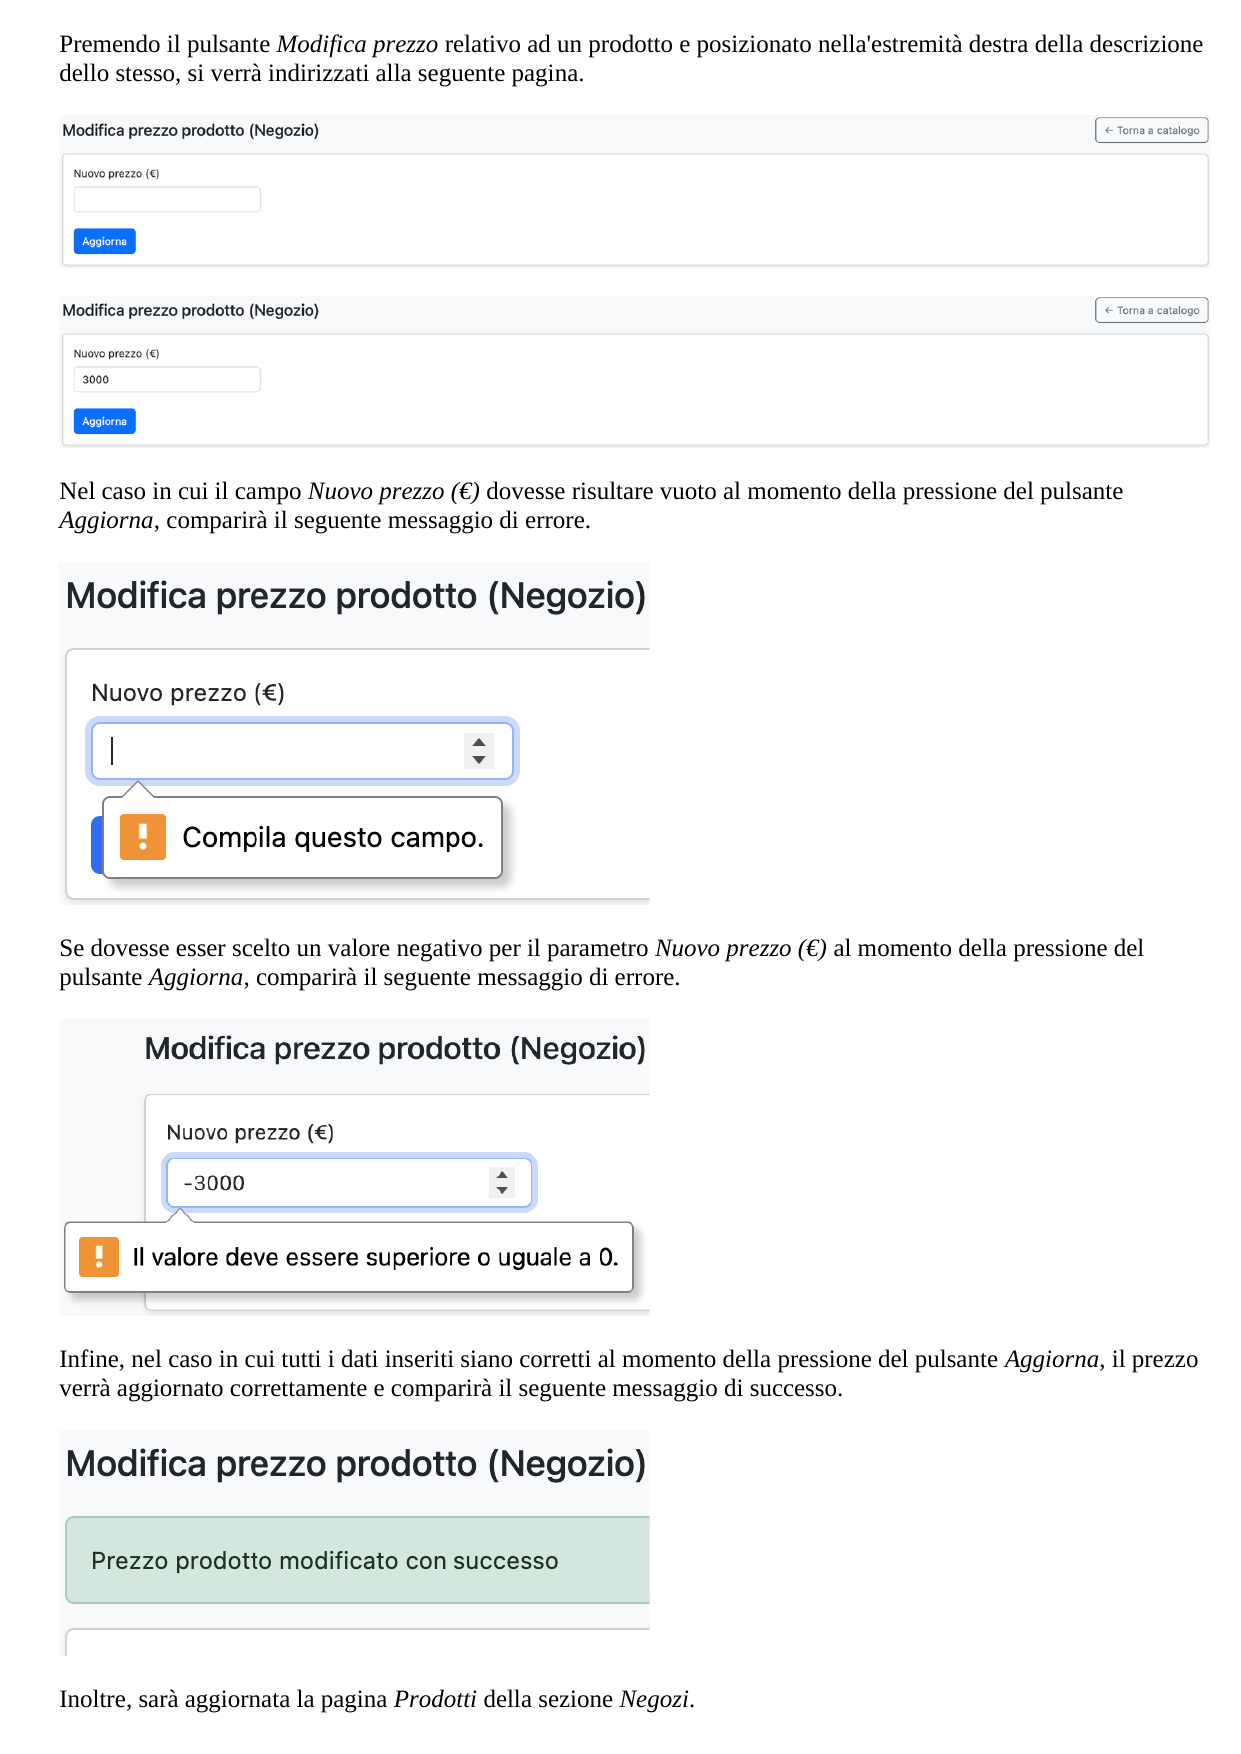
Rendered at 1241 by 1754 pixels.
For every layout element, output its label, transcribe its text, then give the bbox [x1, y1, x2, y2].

picture [59, 115, 1211, 268]
text Inoltre, sarà aggiornata la pagina Prodotti della sezione Negozi. [59, 1684, 1211, 1713]
text Infine, nel caso in cui tutti i dati inseriti siano corretti al momento della pressione del pulsante Aggiorna, il prezzo verrà aggiornato correttamente e comparirà il seguente messaggio di successo. [59, 1344, 1211, 1402]
picture [59, 1019, 650, 1316]
picture [59, 296, 1211, 448]
picture [59, 562, 650, 905]
text Premendo il pulsante Modifica prezzo relativo ad un prodotto e posizionato nella'estremità destra della descrizione dello stesso, si verrà indirizzati alla seguente pagina. [59, 29, 1211, 87]
picture [59, 1430, 650, 1656]
text Nel caso in cui il campo Nuovo prezzo (€) dovesse risultare vuoto al momento della pressione del pulsante Aggiorna, comparirà il seguente messaggio di errore. [59, 476, 1211, 534]
text Se dovesse esser scelto un valore negativo per il parametro Nuovo prezzo (€) al momento della pressione del pulsante Aggiorna, comparirà il seguente messaggio di errore. [59, 933, 1211, 991]
